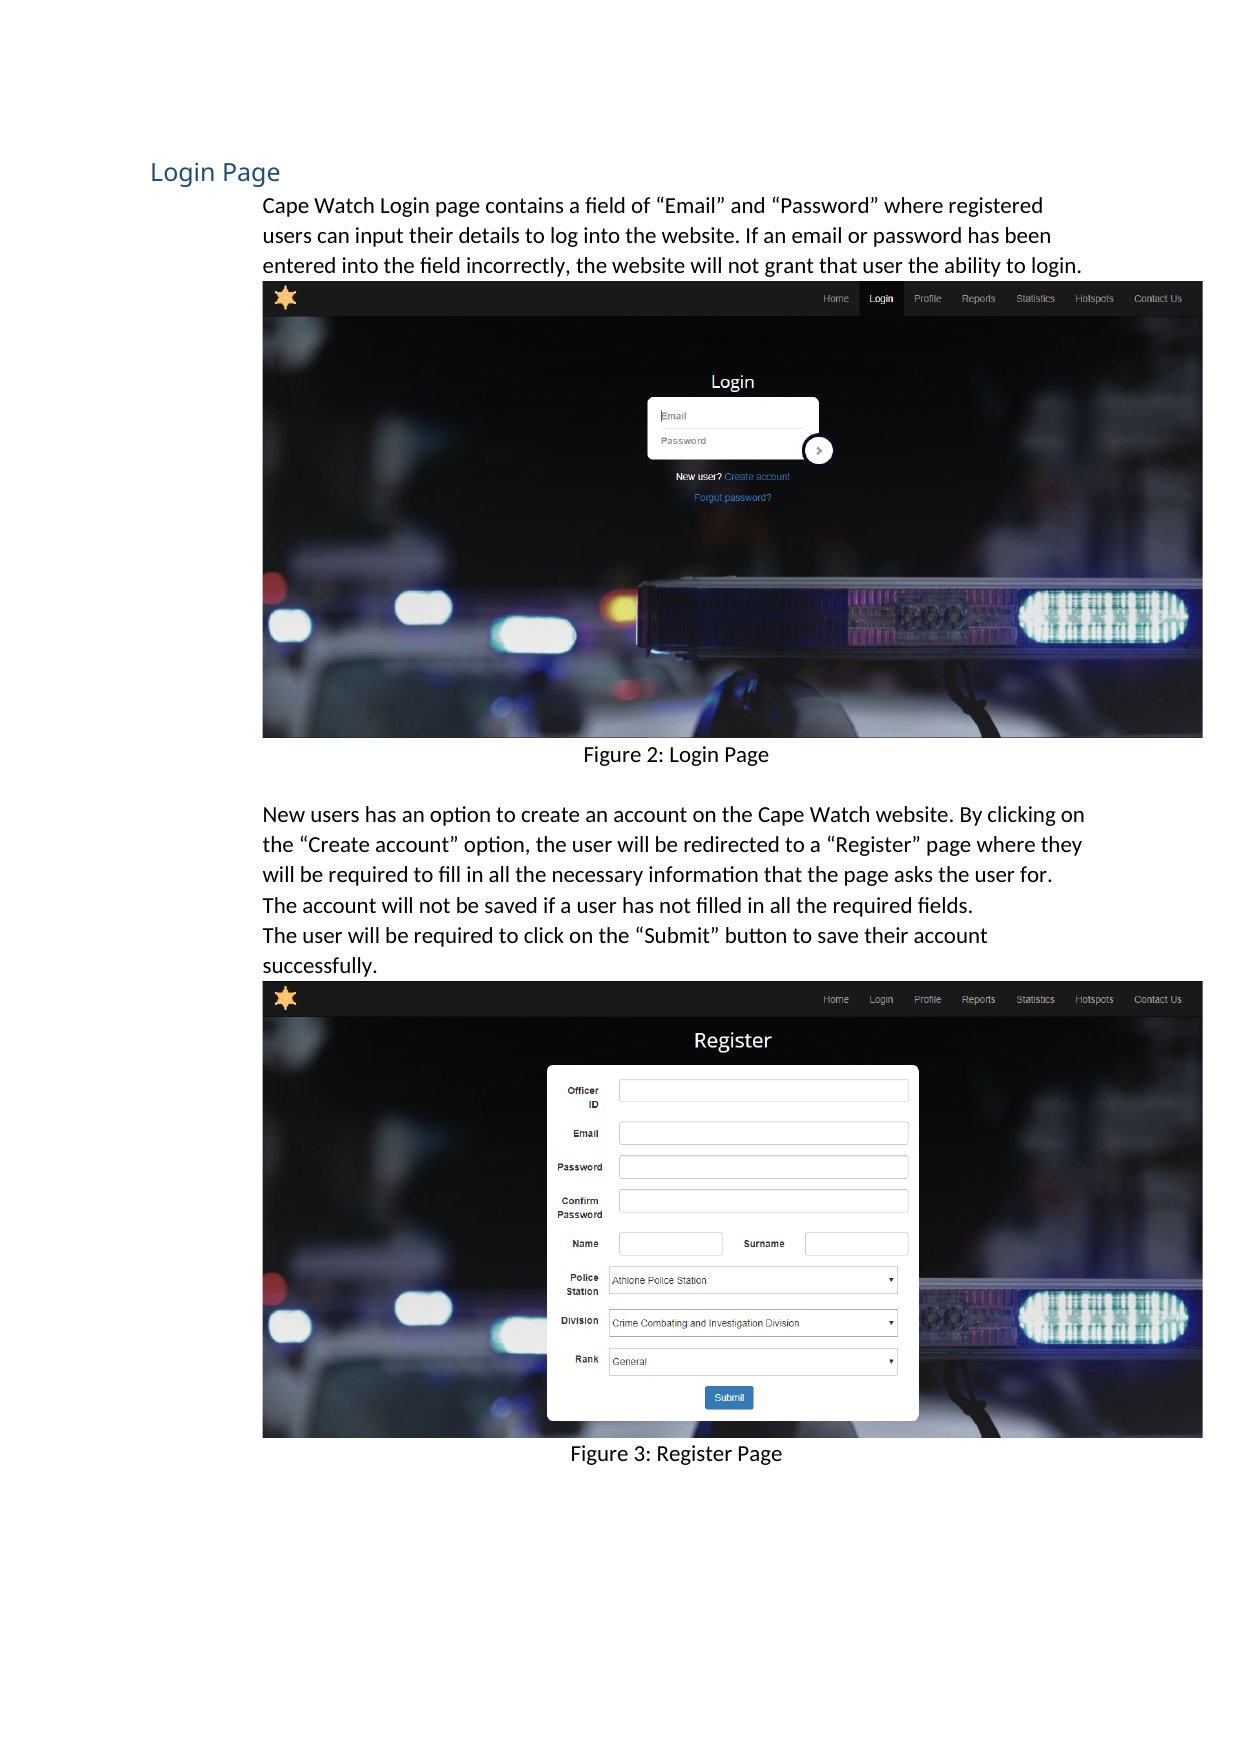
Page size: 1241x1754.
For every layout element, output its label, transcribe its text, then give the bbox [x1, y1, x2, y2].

list Figure 3: Register Page [262, 1439, 1090, 1467]
picture [262, 981, 1203, 1438]
list The user will be required to click on the “Submit” button to save their account successfully. [262, 921, 1090, 979]
list Figure 2: Login Page [262, 740, 1090, 768]
picture [262, 281, 1203, 738]
list Cape Watch Login page contains a field of “Email” and “Password” where registered users can input their details to log into the website. If an email or password has been entered into the field incorrectly, the website will not grant that user the ability to login. [262, 191, 1090, 279]
list New users has an option to create an account on the Cape Watch website. By clicking on the “Create account” option, the user will be redirected to a “Register” page where they will be required to fill in all the necessary information that the page asks the user for. The account will not be saved if a user has not filled in all the required fields. [262, 800, 1090, 919]
subtitle Login Page [150, 154, 1090, 188]
